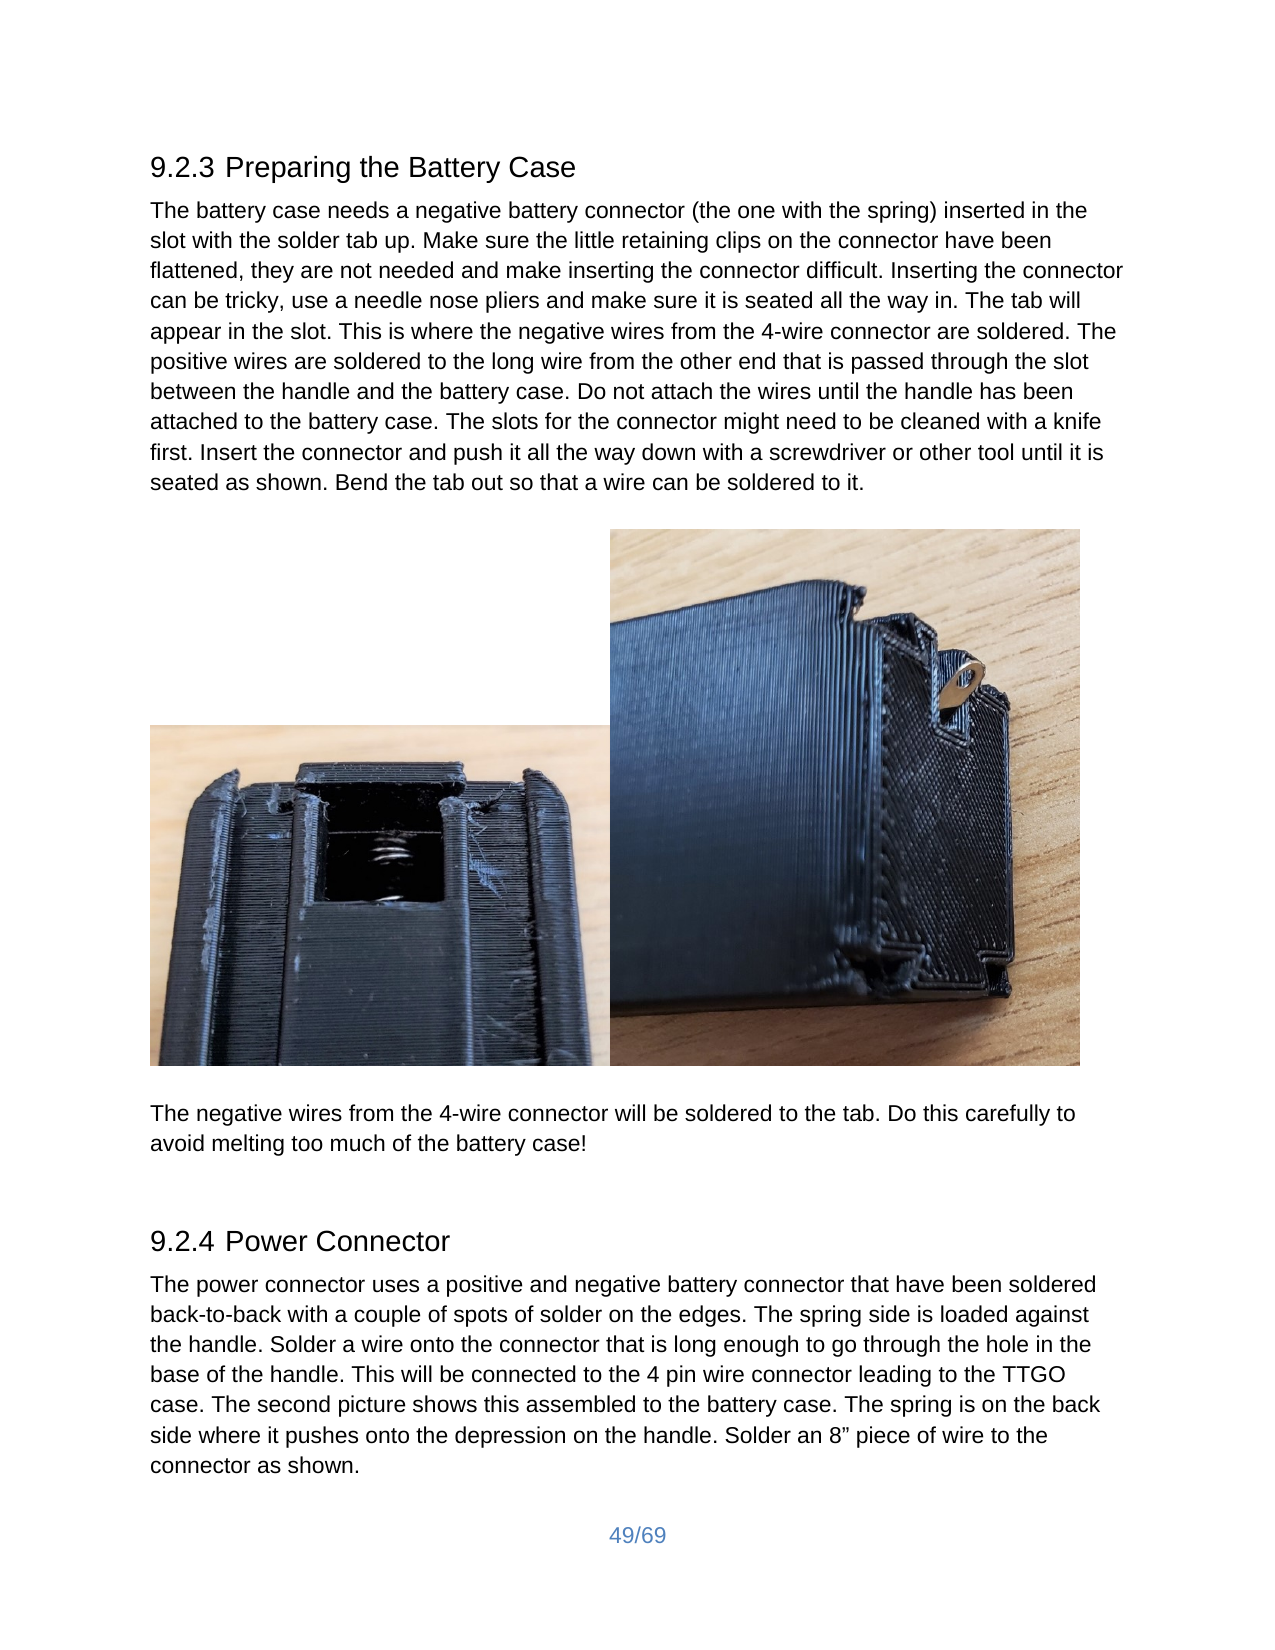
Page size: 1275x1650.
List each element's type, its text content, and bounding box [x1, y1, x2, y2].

text The battery case needs a negative battery connector (the one with the spring) inserted in the slot with the solder tab up. Make sure the little retaining clips on the connector have been flattened, they are not needed and make inserting the connector difficult. Inserting the connector can be tricky, use a needle nose pliers and make sure it is seated all the way in. The tab will appear in the slot. This is where the negative wires from the 4-wire connector are soldered. The positive wires are soldered to the long wire from the other end that is passed through the slot between the handle and the battery case. Do not attach the wires until the handle has been attached to the battery case. The slots for the connector might need to be cleaned with a knife first. Insert the connector and push it all the way down with a screwdriver or other tool until it is seated as shown. Bend the tab out so that a wire can be soldered to it. [150, 197, 1125, 495]
text The power connector uses a positive and negative battery connector that have been soldered back-to-back with a couple of spots of solder on the edges. The spring side is loaded against the handle. Solder a wire onto the connector that is long enough to go through the hole in the base of the handle. This will be connected to the 4 pin wire connector leading to the TTGO case. The second picture shows this assembled to the battery case. The spring is on the back side where it pushes onto the depression on the handle. Solder an 8” piece of wire to the connector as shown. [150, 1271, 1125, 1478]
picture [150, 529, 1080, 1066]
text The negative wires from the 4-wire connector will be soldered to the tab. Do this carefully to avoid melting too much of the battery case! [150, 1100, 1125, 1156]
subtitle Power Connector [150, 1224, 1125, 1257]
subtitle Preparing the Battery Case [150, 150, 1125, 183]
